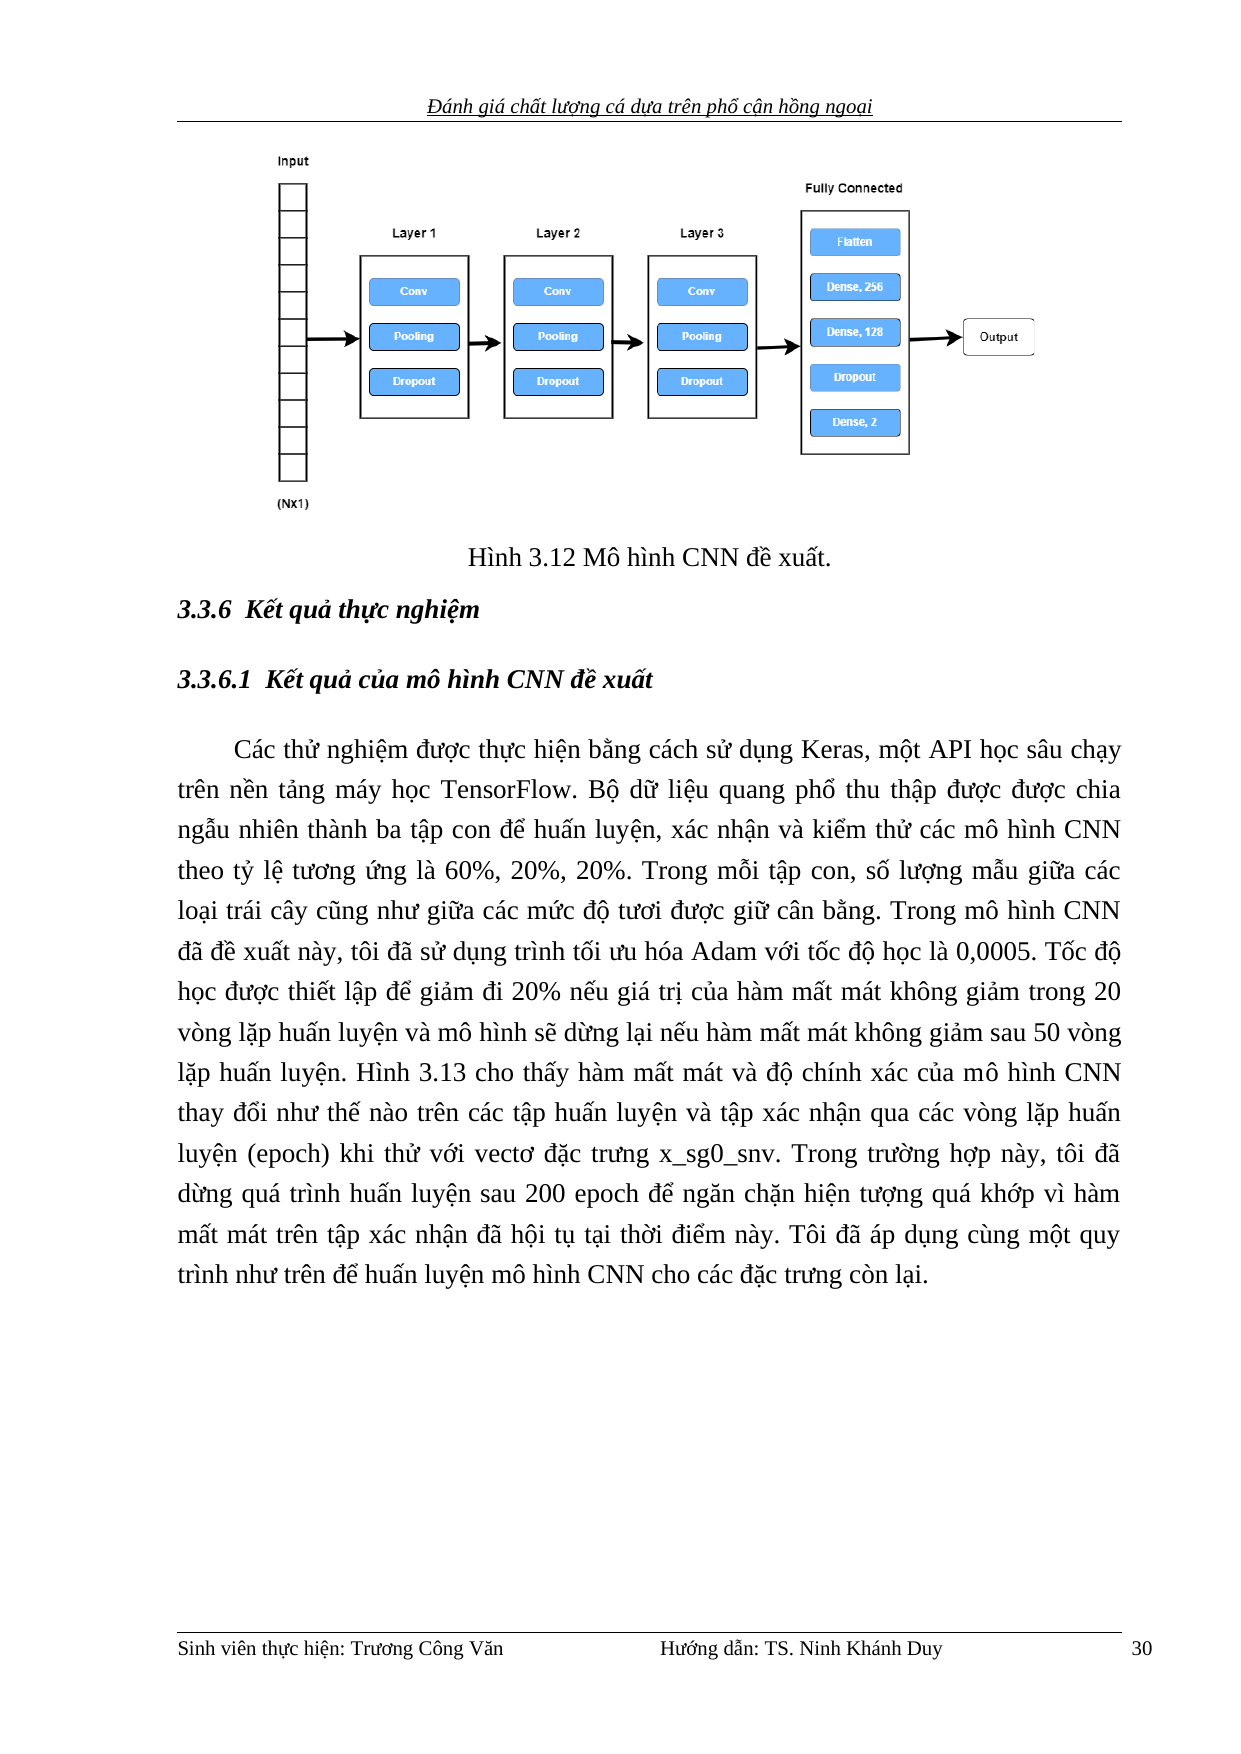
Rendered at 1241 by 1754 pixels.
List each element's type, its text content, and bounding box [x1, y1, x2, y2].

subtitle 3.3.6 Kết quả thực nghiệm [177, 593, 1122, 625]
subtitle 3.3.6.1 Kết quả của mô hình CNN đề xuất [177, 663, 1122, 694]
text Các thử nghiệm được thực hiện bằng cách sử dụng Keras, một API học sâu chạy trên nền tảng máy học TensorFlow. Bộ dữ liệu quang phổ thu thập được được chia ngẫu nhiên thành ba tập con để huấn luyện, xác nhận và kiểm thử các mô hình CNN theo tỷ lệ tương ứng là 60%, 20%, 20%. Trong mỗi tập con, số lượng mẫu giữa các loại trái cây cũng như giữa các mức độ tươi được giữ cân bằng. Trong mô hình CNN đã đề xuất này, tôi đã sử dụng trình tối ưu hóa Adam với tốc độ học là 0,0005. Tốc độ học được thiết lập để giảm đi 20% nếu giá trị của hàm mất mát không giảm trong 20 vòng lặp huấn luyện và mô hình sẽ dừng lại nếu hàm mất mát không giảm sau 50 vòng lặp huấn luyện. Hình 3.13 cho thấy hàm mất mát và độ chính xác của mô hình CNN thay đổi như thế nào trên các tập huấn luyện và tập xác nhận qua các vòng lặp huấn luyện (epoch) khi thử với vectơ đặc trưng x_sg0_snv. Trong trường hợp này, tôi đã dừng quá trình huấn luyện sau 200 epoch để ngăn chặn hiện tượng quá khớp vì hàm mất mát trên tập xác nhận đã hội tụ tại thời điểm này. Tôi đã áp dụng cùng một quy trình như trên để huấn luyện mô hình CNN cho các đặc trưng còn lại. [177, 733, 1122, 1289]
text Hình 3.12 Mô hình CNN đề xuất. [177, 541, 1122, 572]
picture [265, 147, 1035, 518]
